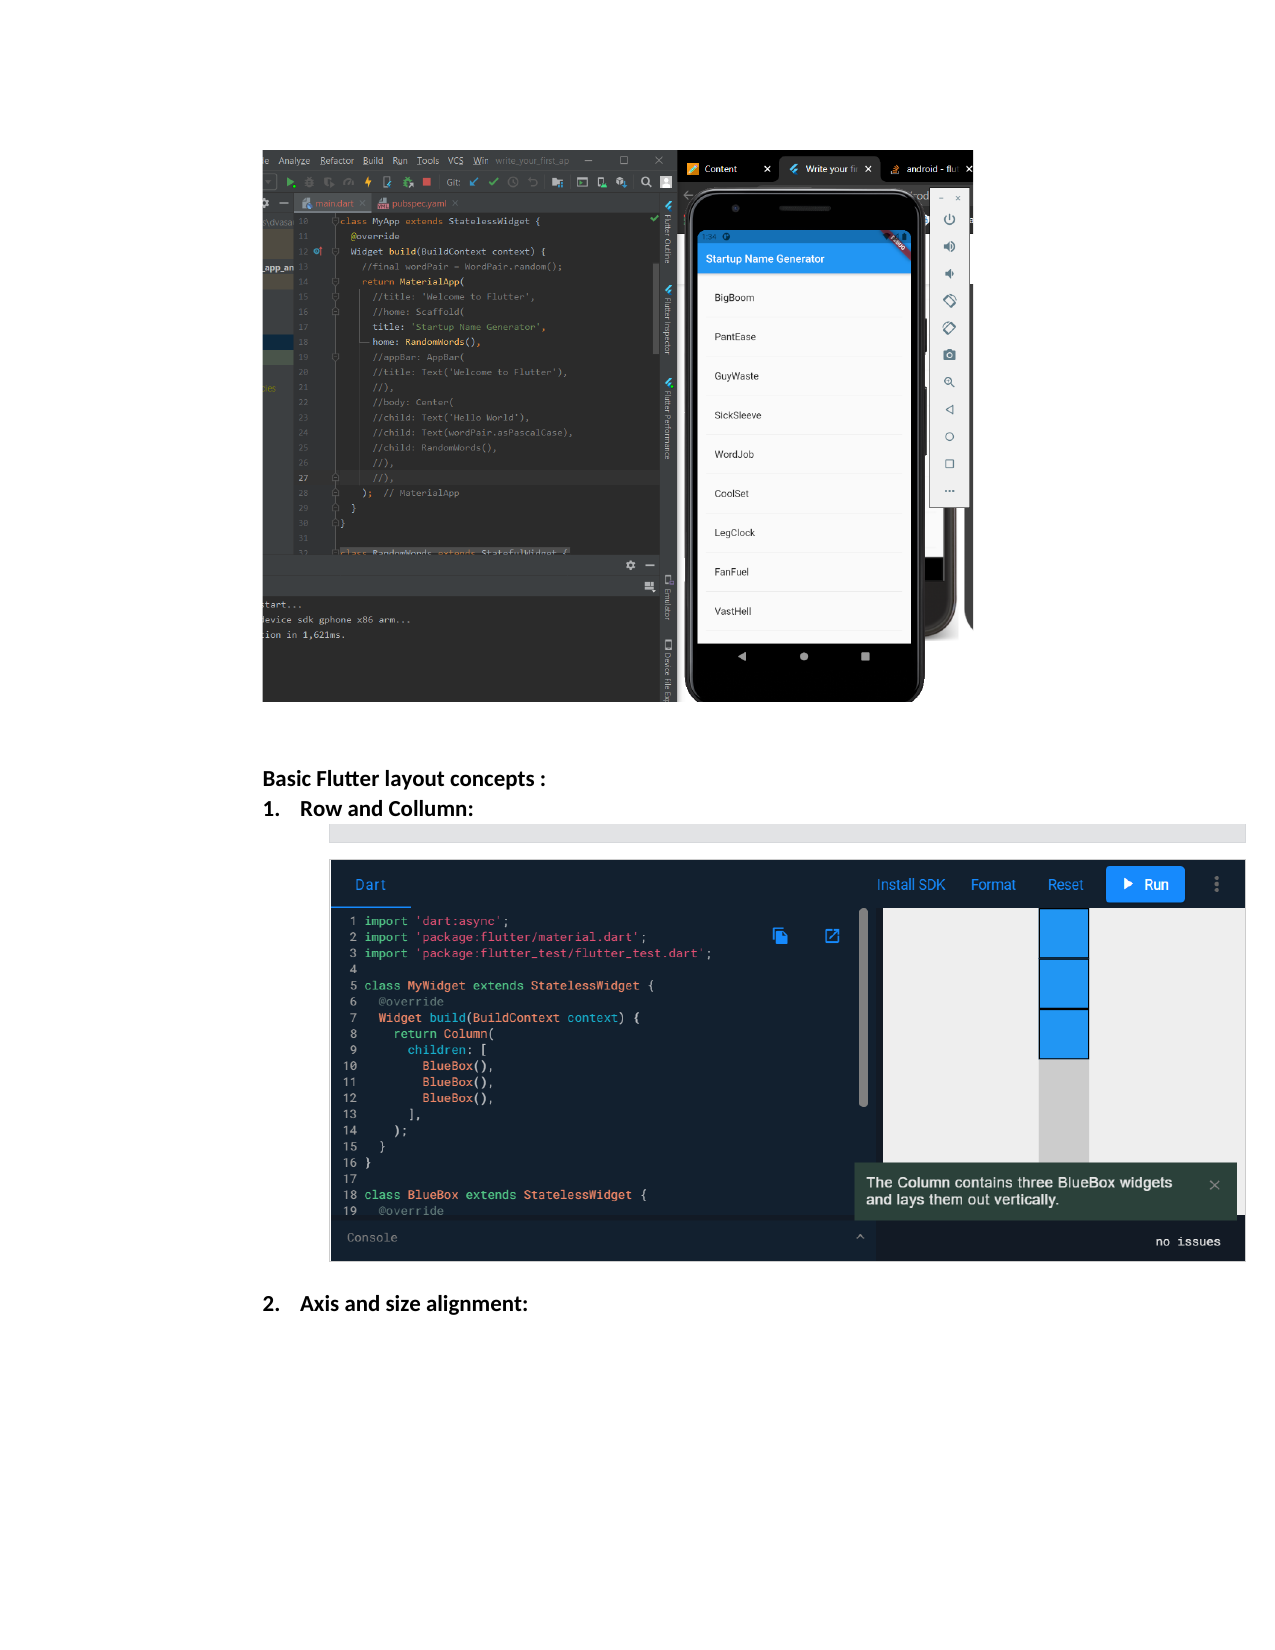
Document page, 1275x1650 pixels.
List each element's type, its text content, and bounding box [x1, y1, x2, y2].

list Axis and size alignment: [262, 1289, 1125, 1317]
list Row and Collumn: [262, 794, 1125, 822]
list Basic Flutter layout concepts : [262, 764, 1125, 792]
picture [300, 824, 1275, 1287]
picture [262, 150, 974, 702]
